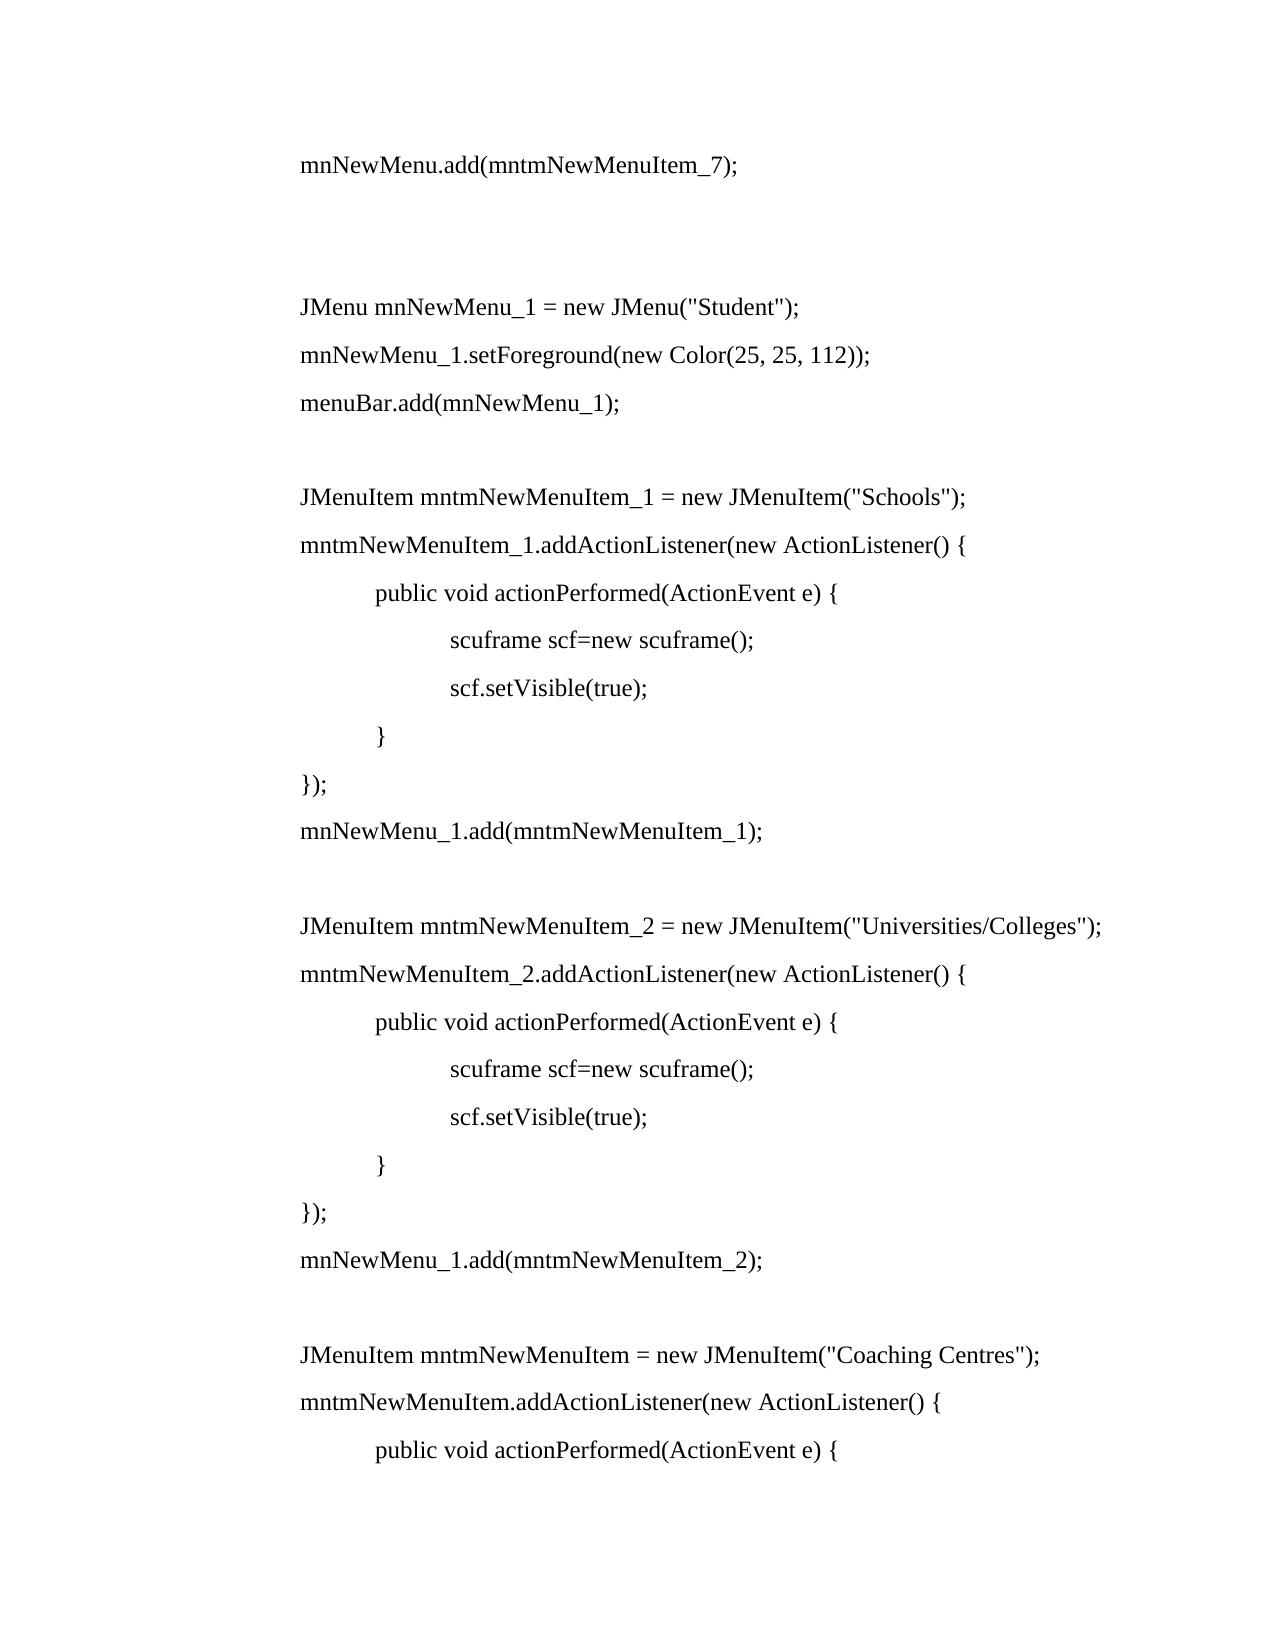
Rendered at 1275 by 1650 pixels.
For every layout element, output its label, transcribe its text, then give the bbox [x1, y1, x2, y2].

text mntmNewMenuItem_2.addActionListener(new ActionListener() { [150, 959, 1125, 988]
text mntmNewMenuItem.addActionListener(new ActionListener() { [150, 1387, 1125, 1416]
text mnNewMenu_1.add(mntmNewMenuItem_1); [150, 816, 1125, 845]
text }); [150, 1197, 1125, 1226]
text public void actionPerformed(ActionEvent e) { [150, 1007, 1125, 1035]
text scuframe scf=new scuframe(); [150, 626, 1125, 654]
text public void actionPerformed(ActionEvent e) { [150, 1435, 1125, 1464]
text menuBar.add(mnNewMenu_1); [150, 388, 1125, 417]
text scuframe scf=new scuframe(); [150, 1054, 1125, 1083]
text mnNewMenu.add(mntmNewMenuItem_7); [150, 150, 1125, 179]
text JMenuItem mntmNewMenuItem = new JMenuItem("Coaching Centres"); [150, 1340, 1125, 1368]
text mnNewMenu_1.setForeground(new Color(25, 25, 112)); [150, 340, 1125, 369]
text JMenuItem mntmNewMenuItem_1 = new JMenuItem("Schools"); [150, 482, 1125, 511]
text JMenuItem mntmNewMenuItem_2 = new JMenuItem("Universities/Colleges"); [150, 911, 1125, 940]
text } [150, 1150, 1125, 1178]
text public void actionPerformed(ActionEvent e) { [150, 578, 1125, 607]
text mntmNewMenuItem_1.addActionListener(new ActionListener() { [150, 530, 1125, 559]
text JMenu mnNewMenu_1 = new JMenu("Student"); [150, 292, 1125, 321]
text scf.setVisible(true); [150, 673, 1125, 702]
text mnNewMenu_1.add(mntmNewMenuItem_2); [150, 1245, 1125, 1274]
text scf.setVisible(true); [150, 1102, 1125, 1131]
text }); [150, 769, 1125, 797]
text } [150, 721, 1125, 750]
